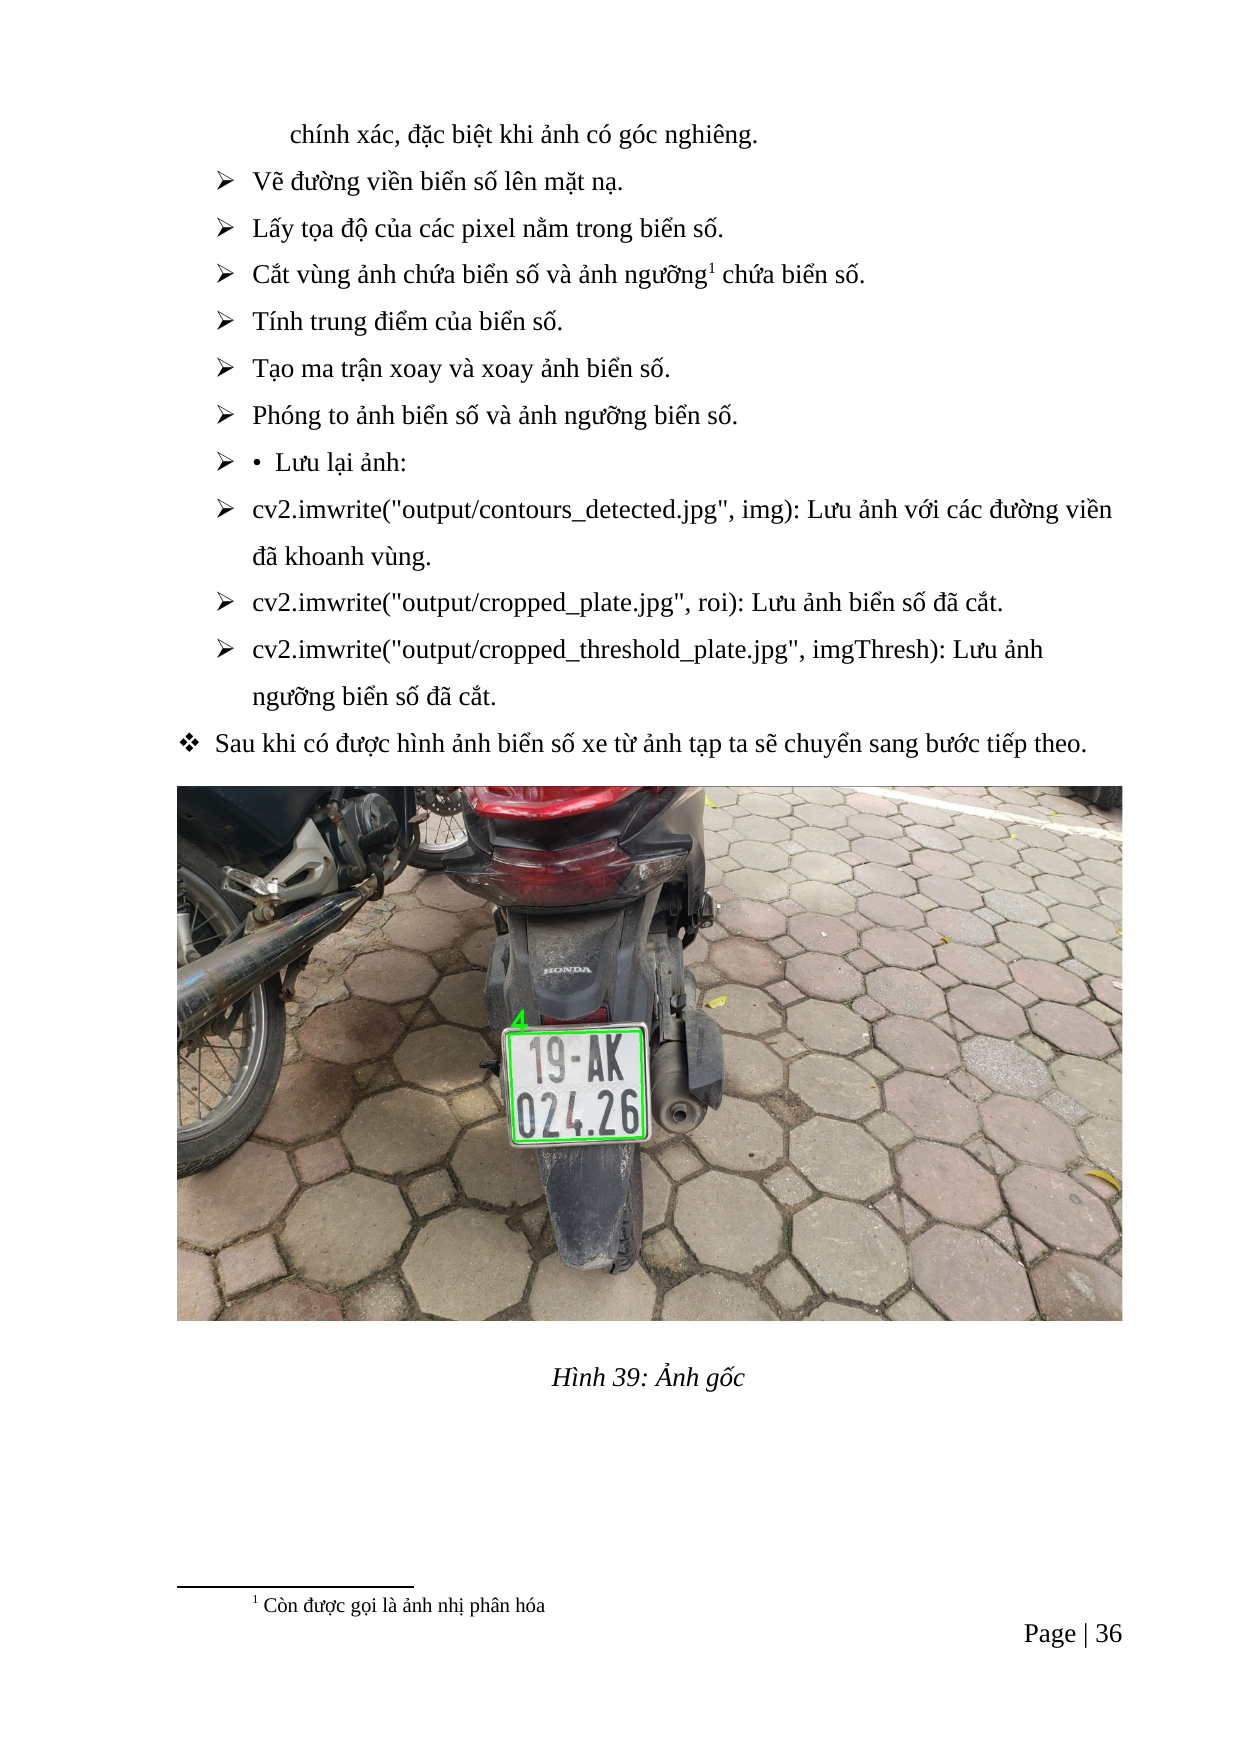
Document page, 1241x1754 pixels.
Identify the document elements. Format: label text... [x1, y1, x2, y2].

text Hình 39: Ảnh gốc [177, 1361, 1122, 1392]
picture [177, 786, 1123, 1321]
list Lấy tọa độ của các pixel nằm trong biển số. [214, 212, 1122, 243]
list cv2.imwrite("output/cropped_threshold_plate.jpg", imgThresh): Lưu ảnh ngưỡng biển số đã cắt. [214, 633, 1122, 711]
list • Lưu lại ảnh: [214, 446, 1122, 477]
list Phóng to ảnh biển số và ảnh ngưỡng biển số. [214, 399, 1122, 430]
list cv2.imwrite("output/contours_detected.jpg", img): Lưu ảnh với các đường viền đã khoanh vùng. [214, 493, 1122, 571]
list Tạo ma trận xoay và xoay ảnh biển số. [214, 352, 1122, 383]
list Cắt vùng ảnh chứa biển số và ảnh ngưỡng chứa biển số. [214, 258, 1122, 290]
list Sau khi có được hình ảnh biển số xe từ ảnh tạp ta sẽ chuyển sang bước tiếp theo. [177, 727, 1122, 758]
list Vẽ đường viền biển số lên mặt nạ. [214, 165, 1122, 196]
list Tính trung điểm của biển số. [214, 305, 1122, 337]
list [252, 118, 1122, 149]
list cv2.imwrite("output/cropped_plate.jpg", roi): Lưu ảnh biển số đã cắt. [214, 586, 1122, 618]
